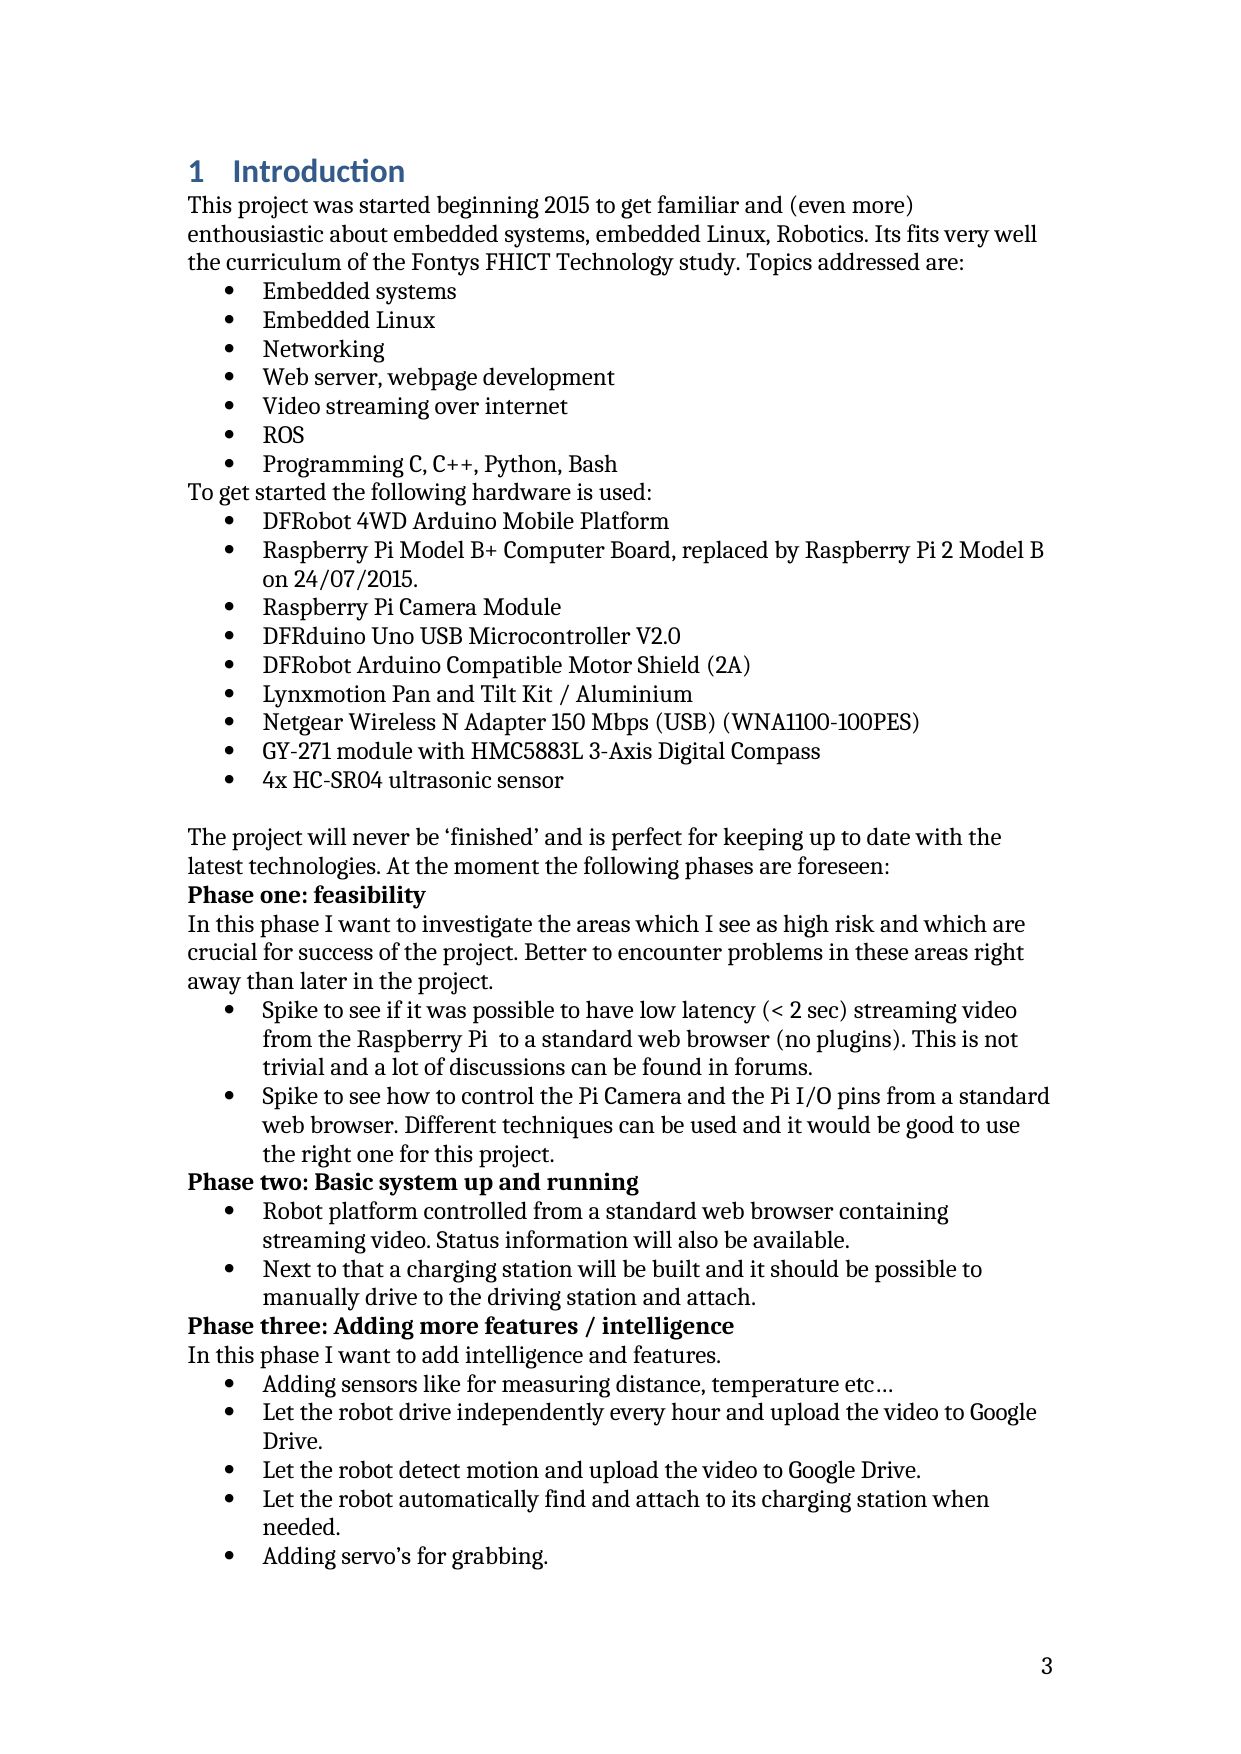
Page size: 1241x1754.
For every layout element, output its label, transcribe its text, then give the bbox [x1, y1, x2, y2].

list Web server, webpage development [225, 363, 1053, 392]
list Lynxmotion Pan and Tilt Kit / Aluminium [225, 679, 1053, 708]
list Video streaming over internet [225, 392, 1053, 421]
list Next to that a charging station will be built and it should be possible to manually drive to the driving station and attach. [225, 1254, 1053, 1312]
text This project was started beginning 2015 to get familiar and (even more) enthousiastic about embedded systems, embedded Linux, Robotics. Its fits very well the curriculum of the Fontys FHICT Technology study. Topics addressed are: [187, 191, 1053, 277]
list Networking [225, 334, 1053, 363]
text The project will never be ‘finished’ and is perfect for keeping up to date with the latest technologies. At the moment the following phases are foreseen: [187, 823, 1053, 881]
list Raspberry Pi Camera Module [225, 593, 1053, 622]
text To get started the following hardware is used: [187, 478, 1053, 507]
text Phase two: Basic system up and running [187, 1168, 1053, 1197]
list Embedded Linux [225, 306, 1053, 334]
text Phase three: Adding more features / intelligence [187, 1312, 1053, 1341]
list Adding servo’s for grabbing. [225, 1542, 1053, 1571]
list Programming C, C++, Python, Bash [225, 449, 1053, 478]
list Spike to see how to control the Pi Camera and the Pi I/O pins from a standard web browser. Different techniques can be used and it would be good to use the right one for this project. [225, 1082, 1053, 1168]
list DFRobot 4WD Arduino Mobile Platform [225, 507, 1053, 536]
list Robot platform controlled from a standard web browser containing streaming video. Status information will also be available. [225, 1197, 1053, 1254]
list Embedded systems [225, 277, 1053, 306]
list Adding sensors like for measuring distance, temperature etc… [225, 1369, 1053, 1398]
subtitle Introduction [187, 150, 1053, 191]
list Let the robot drive independently every hour and upload the video to Google Drive. [225, 1398, 1053, 1456]
list DFRobot Arduino Compatible Motor Shield (2A) [225, 651, 1053, 679]
list ROS [225, 421, 1053, 449]
list DFRduino Uno USB Microcontroller V2.0 [225, 622, 1053, 651]
list Raspberry Pi Model B+ Computer Board, replaced by Raspberry Pi 2 Model B on 24/07/2015. [225, 536, 1053, 593]
list GY-271 module with HMC5883L 3-Axis Digital Compass [225, 737, 1053, 766]
list Let the robot detect motion and upload the video to Google Drive. [225, 1456, 1053, 1484]
list Netgear Wireless N Adapter 150 Mbps (USB) (WNA1100-100PES) [225, 708, 1053, 737]
list Spike to see if it was possible to have low latency (< 2 sec) streaming video from the Raspberry Pi to a standard web browser (no plugins). This is not trivial and a lot of discussions can be found in forums. [225, 996, 1053, 1082]
list 4x HC-SR04 ultrasonic sensor [225, 766, 1053, 794]
text In this phase I want to investigate the areas which I see as high risk and which are crucial for success of the project. Better to encounter problems in these areas right away than later in the project. [187, 909, 1053, 996]
text Phase one: feasibility [187, 881, 1053, 909]
list Let the robot automatically find and attach to its charging station when needed. [225, 1484, 1053, 1542]
text In this phase I want to add intelligence and features. [187, 1341, 1053, 1369]
